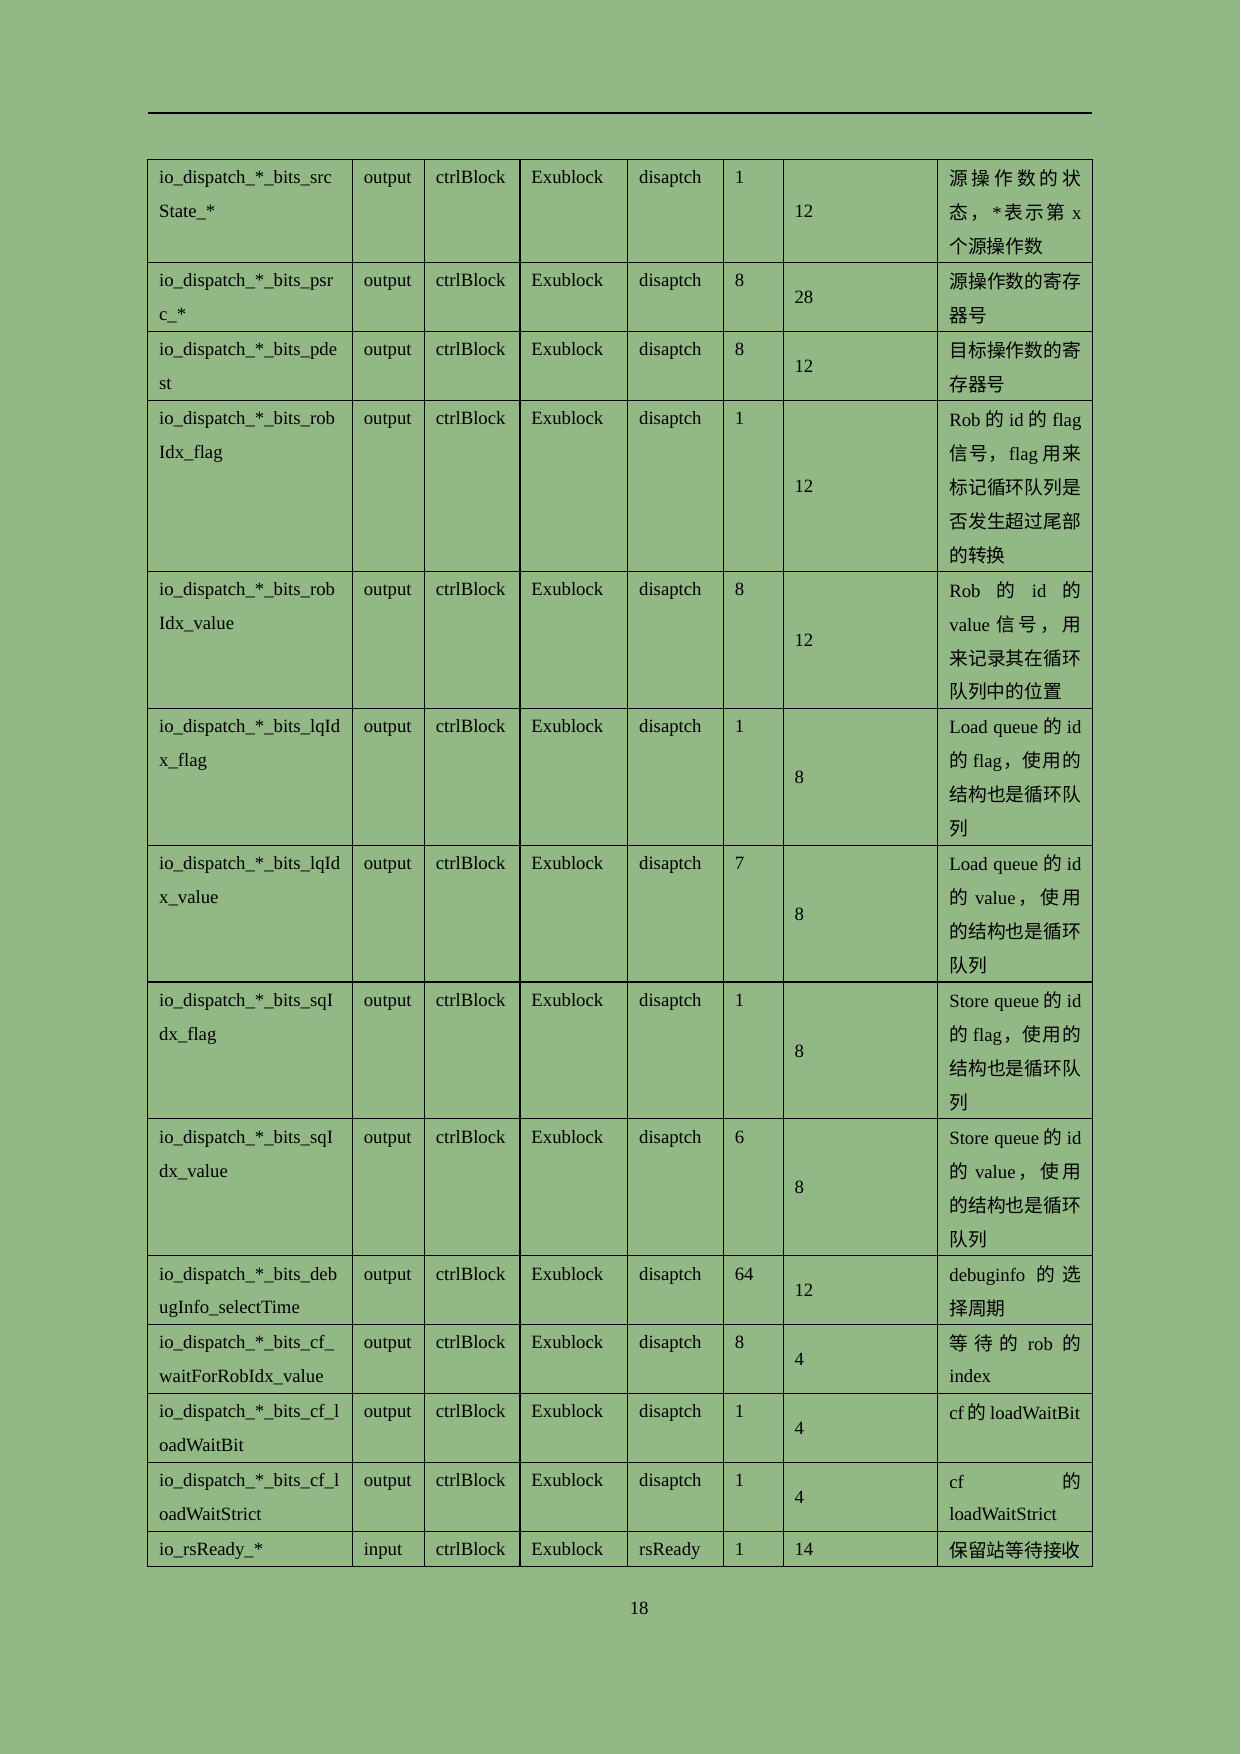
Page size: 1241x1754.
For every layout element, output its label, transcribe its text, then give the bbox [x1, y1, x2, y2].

table_cell 7 [724, 846, 783, 981]
table_cell 目标操作数的寄存器号 [938, 332, 1092, 400]
table_cell output [353, 572, 424, 708]
table_cell 8 [784, 1119, 937, 1255]
table_cell debuginfo的选择周期 [938, 1256, 1092, 1324]
table_cell Exublock [521, 1394, 627, 1462]
table_cell 8 [784, 983, 937, 1118]
table_cell output [353, 709, 424, 844]
table_cell 8 [784, 709, 937, 844]
table_cell ctrlBlock [425, 1325, 519, 1393]
table_cell io_dispatch_*_bits_sqIdx_flag [148, 983, 352, 1118]
table_cell disaptch [628, 1463, 723, 1531]
table_cell 1 [724, 401, 783, 571]
table_cell ctrlBlock [425, 1394, 519, 1462]
table_cell cf的loadWaitStrict [938, 1463, 1092, 1531]
table_cell Store queue的id的value，使用的结构也是循环队列 [938, 1119, 1092, 1255]
table_cell 6 [724, 1119, 783, 1255]
table_cell ctrlBlock [425, 1532, 519, 1566]
table_cell io_rsReady_* [148, 1532, 352, 1566]
table_cell ctrlBlock [425, 572, 519, 708]
table_cell io_dispatch_*_bits_pdest [148, 332, 352, 400]
table_cell Exublock [521, 846, 627, 981]
table_cell output [353, 401, 424, 571]
table_cell Exublock [521, 709, 627, 844]
table_cell 等待的rob的index [938, 1325, 1092, 1393]
table_cell io_dispatch_*_bits_cf_loadWaitBit [148, 1394, 352, 1462]
table_cell Exublock [521, 1325, 627, 1393]
table_cell 28 [784, 263, 937, 331]
table_cell 12 [784, 401, 937, 571]
table_cell 1 [724, 1532, 783, 1566]
table_cell Exublock [521, 332, 627, 400]
table_cell disaptch [628, 1256, 723, 1324]
table_cell 源操作数的寄存器号 [938, 263, 1092, 331]
table_cell io_dispatch_*_bits_debugInfo_selectTime [148, 1256, 352, 1324]
table_cell ctrlBlock [425, 160, 519, 262]
table_cell Exublock [521, 263, 627, 331]
table_cell output [353, 332, 424, 400]
table_cell output [353, 1256, 424, 1324]
table_cell 12 [784, 160, 937, 262]
table_cell output [353, 983, 424, 1118]
table_cell output [353, 1463, 424, 1531]
table_cell rsReady [628, 1532, 723, 1566]
table_cell 14 [784, 1532, 937, 1566]
table_cell 8 [724, 263, 783, 331]
table_cell Store queue的id的flag，使用的结构也是循环队列 [938, 983, 1092, 1118]
table_cell io_dispatch_*_bits_sqIdx_value [148, 1119, 352, 1255]
table_cell 4 [784, 1325, 937, 1393]
table_cell 4 [784, 1394, 937, 1462]
table_cell io_dispatch_*_bits_robIdx_flag [148, 401, 352, 571]
table_cell Load queue的id的flag，使用的结构也是循环队列 [938, 709, 1092, 844]
table_cell io_dispatch_*_bits_lqIdx_flag [148, 709, 352, 844]
table_cell disaptch [628, 1119, 723, 1255]
table_cell ctrlBlock [425, 983, 519, 1118]
table_cell disaptch [628, 332, 723, 400]
table_cell disaptch [628, 846, 723, 981]
table_cell io_dispatch_*_bits_robIdx_value [148, 572, 352, 708]
table_cell disaptch [628, 709, 723, 844]
table_cell disaptch [628, 401, 723, 571]
table_cell Load queue的id的value，使用的结构也是循环队列 [938, 846, 1092, 981]
table_cell Exublock [521, 401, 627, 571]
table_cell input [353, 1532, 424, 1566]
table_cell output [353, 1325, 424, 1393]
table_cell io_dispatch_*_bits_cf_waitForRobIdx_value [148, 1325, 352, 1393]
table_cell disaptch [628, 572, 723, 708]
table_cell disaptch [628, 983, 723, 1118]
table_cell 12 [784, 332, 937, 400]
table_cell Exublock [521, 1532, 627, 1566]
table_cell 12 [784, 1256, 937, 1324]
table_cell ctrlBlock [425, 709, 519, 844]
table_cell ctrlBlock [425, 1119, 519, 1255]
table_cell output [353, 846, 424, 981]
table_cell ctrlBlock [425, 401, 519, 571]
table_cell ctrlBlock [425, 1463, 519, 1531]
table_cell 源操作数的状态，*表示第x个源操作数 [938, 160, 1092, 262]
table_cell output [353, 1119, 424, 1255]
table_cell output [353, 263, 424, 331]
table_cell 1 [724, 1463, 783, 1531]
table_cell 8 [724, 572, 783, 708]
table_cell output [353, 160, 424, 262]
table_cell Exublock [521, 1463, 627, 1531]
table_cell cf的loadWaitBit [938, 1394, 1092, 1462]
table_cell disaptch [628, 1325, 723, 1393]
table_cell disaptch [628, 263, 723, 331]
table_cell 8 [784, 846, 937, 981]
table_cell 4 [784, 1463, 937, 1531]
table_cell Exublock [521, 1119, 627, 1255]
table_cell Exublock [521, 160, 627, 262]
table_cell Exublock [521, 572, 627, 708]
table_cell io_dispatch_*_bits_srcState_* [148, 160, 352, 262]
table_cell ctrlBlock [425, 332, 519, 400]
table_cell ctrlBlock [425, 1256, 519, 1324]
table_cell disaptch [628, 160, 723, 262]
table_cell 12 [784, 572, 937, 708]
table_cell disaptch [628, 1394, 723, 1462]
table_cell Exublock [521, 983, 627, 1118]
table_cell io_dispatch_*_bits_lqIdx_value [148, 846, 352, 981]
table_cell 1 [724, 983, 783, 1118]
table_cell Exublock [521, 1256, 627, 1324]
table_cell 1 [724, 1394, 783, 1462]
table_cell io_dispatch_*_bits_psrc_* [148, 263, 352, 331]
table_cell io_dispatch_*_bits_cf_loadWaitStrict [148, 1463, 352, 1531]
table_cell 保留站等待接收 [938, 1532, 1092, 1566]
table_cell Rob的id的flag信号，flag用来标记循环队列是否发生超过尾部的转换 [938, 401, 1092, 571]
table_cell 64 [724, 1256, 783, 1324]
table_cell 8 [724, 1325, 783, 1393]
table_cell output [353, 1394, 424, 1462]
table_cell 1 [724, 160, 783, 262]
table_cell ctrlBlock [425, 846, 519, 981]
table_cell 1 [724, 709, 783, 844]
table_cell ctrlBlock [425, 263, 519, 331]
table_cell 8 [724, 332, 783, 400]
table_cell Rob的id的value信号，用来记录其在循环队列中的位置 [938, 572, 1092, 708]
